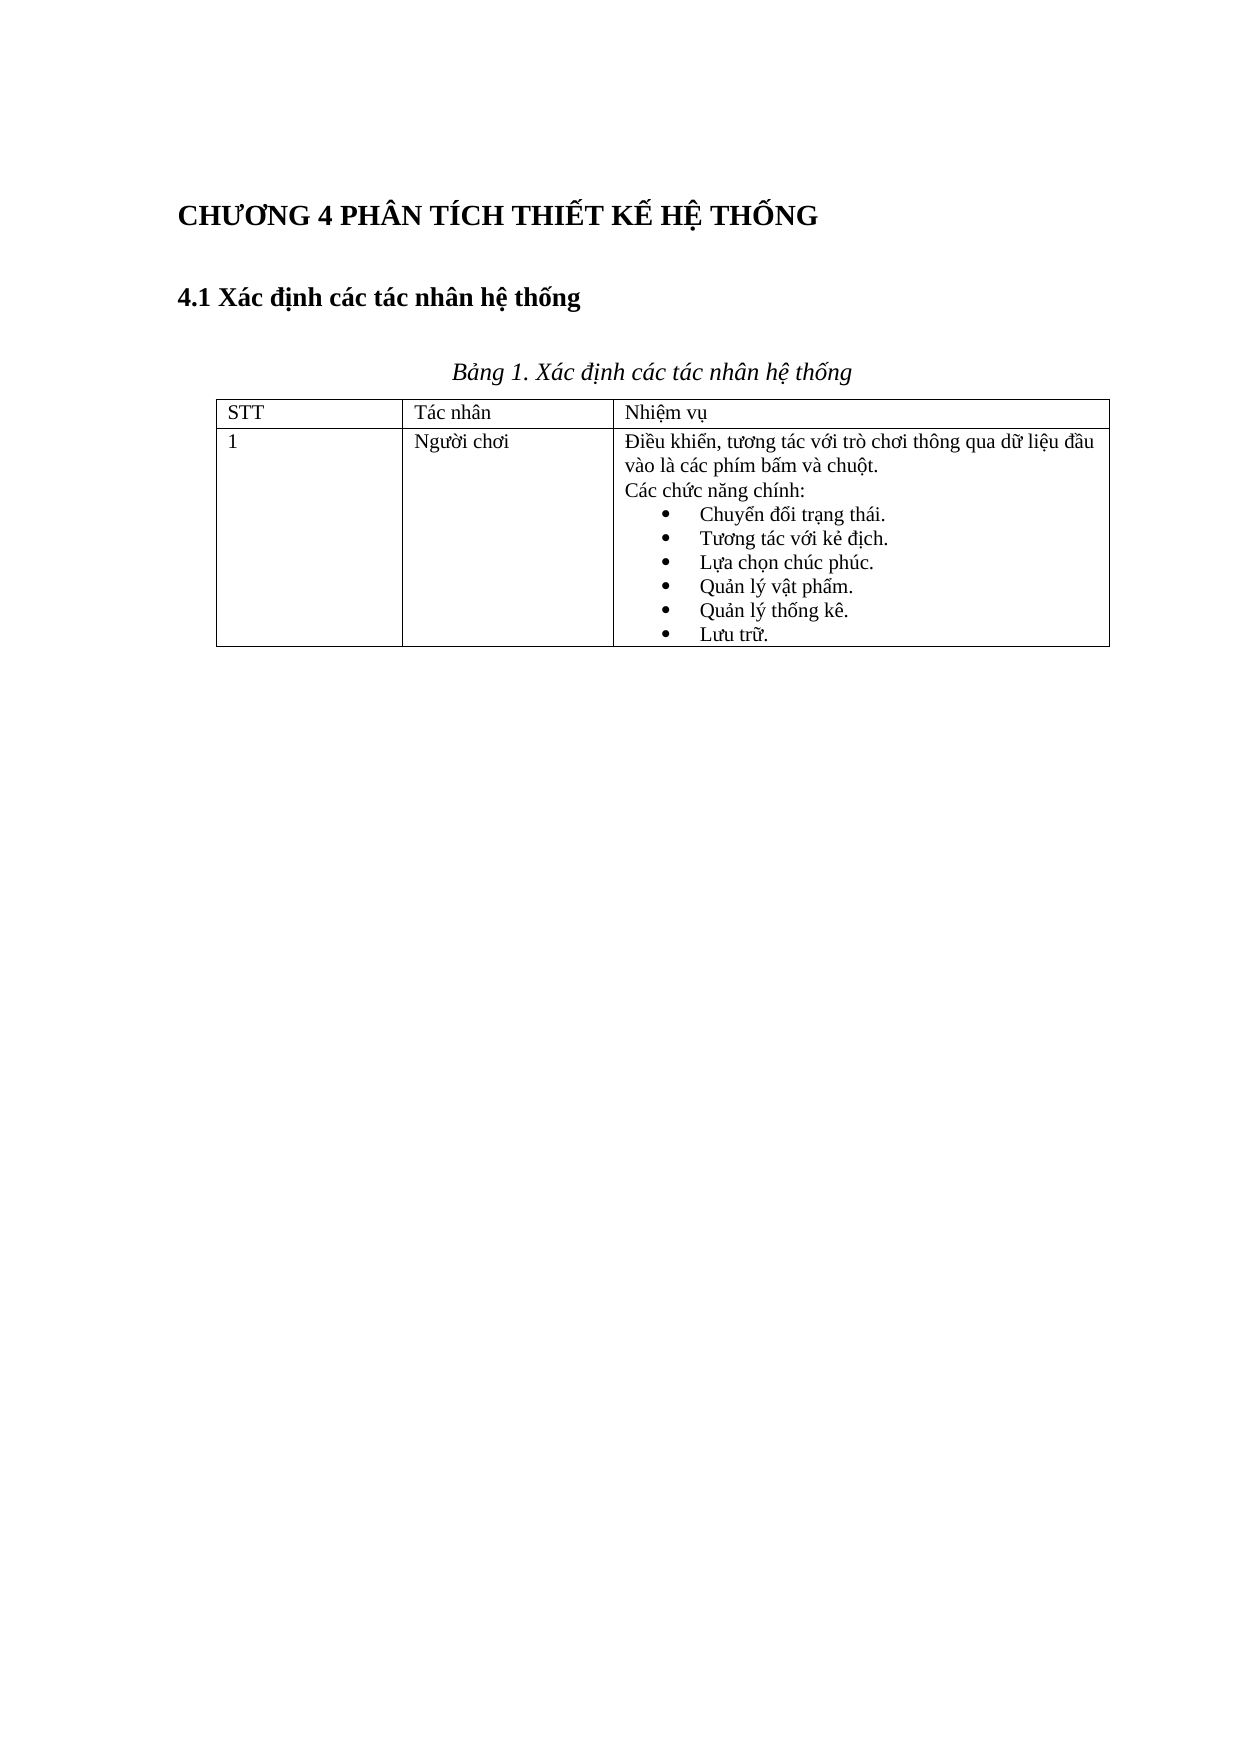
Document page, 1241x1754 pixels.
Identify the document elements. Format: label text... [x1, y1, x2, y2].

subtitle PHÂN TÍCH THIẾT KẾ HỆ THỐNG [177, 198, 1122, 231]
subtitle Xác định các tác nhân hệ thống [177, 281, 1122, 312]
